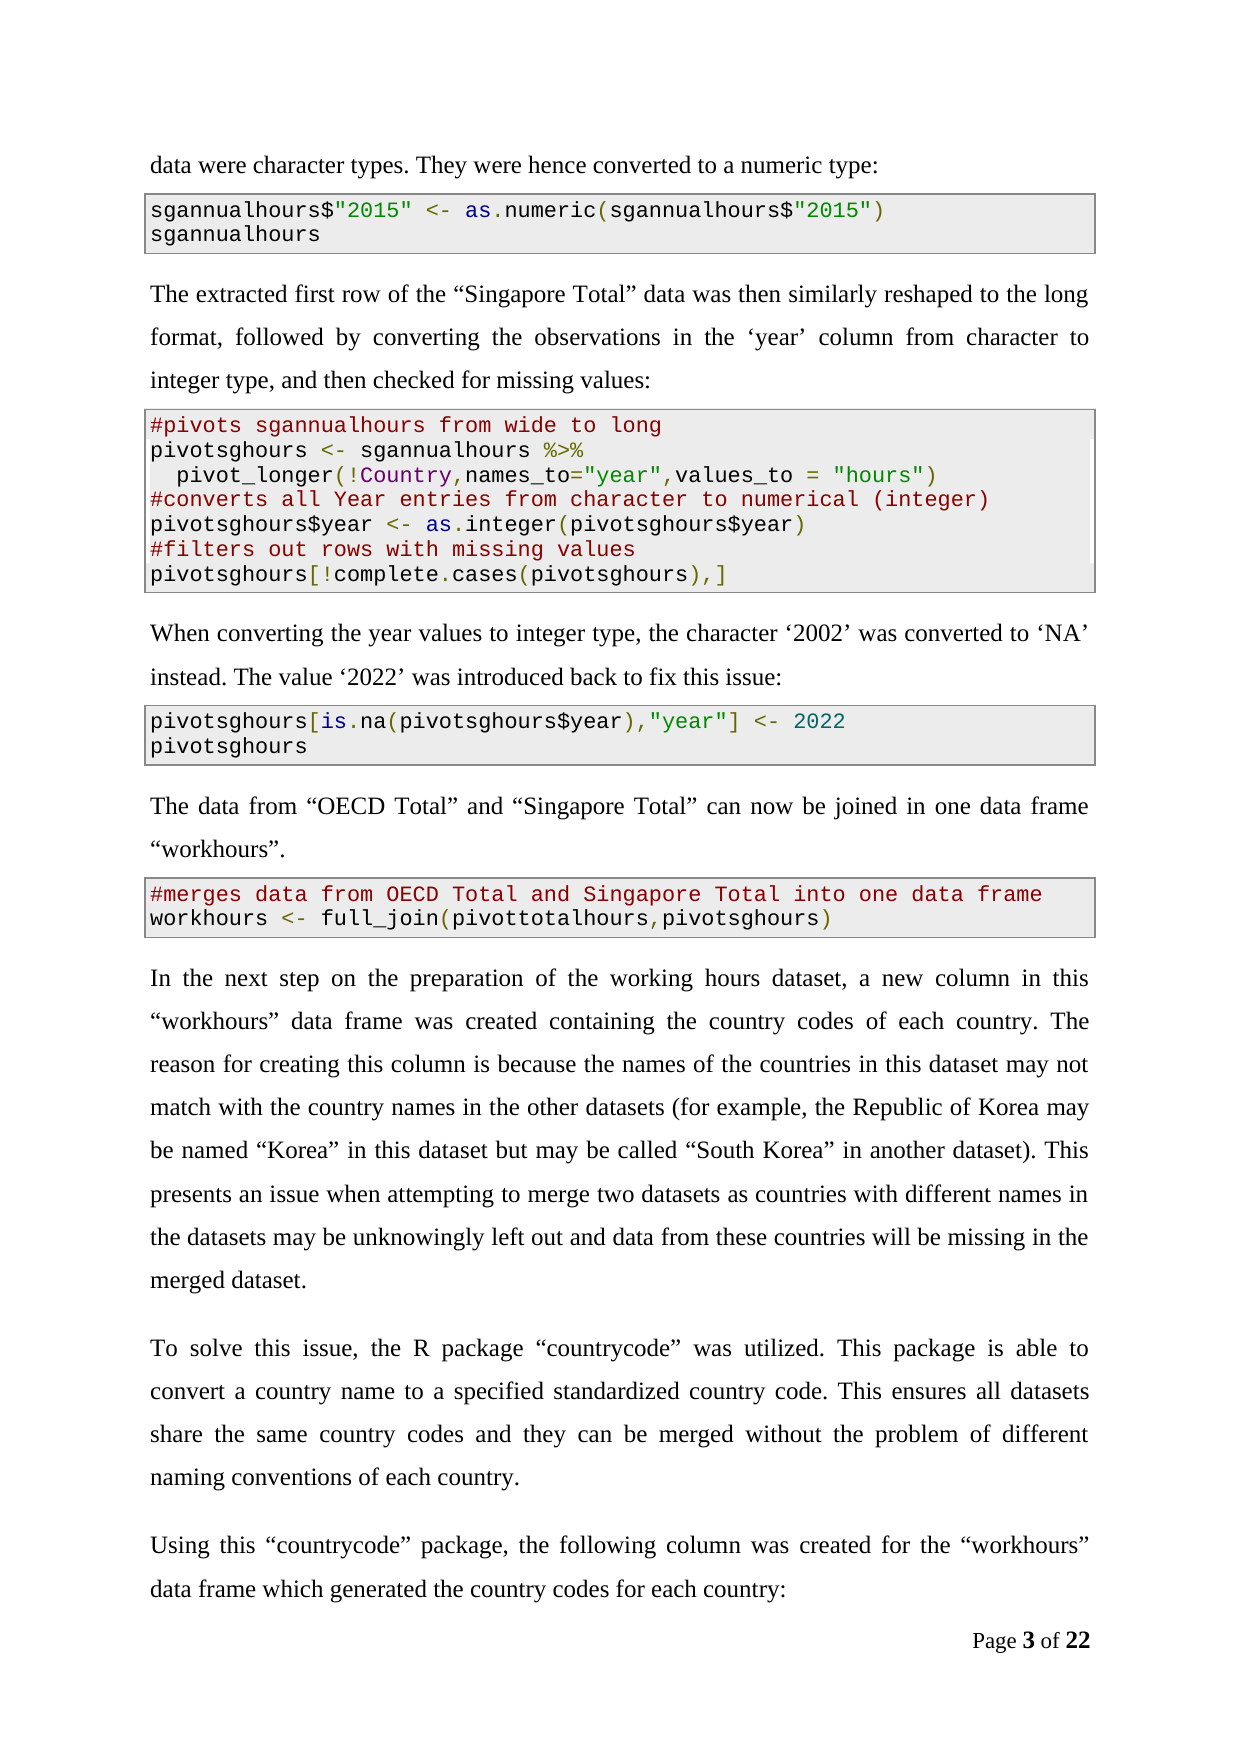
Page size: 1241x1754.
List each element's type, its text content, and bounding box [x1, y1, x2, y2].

text Using this “countrycode” package, the following column was created for the “workhours” data frame which generated the country codes for each country: [150, 1531, 1090, 1602]
text sgannualhours [146, 218, 1094, 253]
text workhours <- full_join(pivottotalhours,pivotsghours) [146, 902, 1094, 937]
text pivotsghours$year <- as.integer(pivotsghours$year) [150, 513, 1090, 538]
text When converting the year values to integer type, the character ‘2002’ was converted to ‘NA’ instead. The value ‘2022’ was introduced back to fix this issue: [150, 618, 1090, 690]
text In the next step on the preparation of the working hours dataset, a new column in this “workhours” data frame was created containing the country codes of each country. The reason for creating this column is because the names of the countries in this dataset may not match with the country names in the other datasets (for example, the Republic of Korea may be named “Korea” in this dataset but may be called “South Korea” in another dataset). This presents an issue when attempting to merge two datasets as countries with different names in the datasets may be unknowingly left out and data from these countries will be missing in the merged dataset. [150, 963, 1090, 1294]
text #merges data from OECD Total and Singapore Total into one data frame [146, 879, 1094, 902]
text sgannualhours$"2015" <- as.numeric(sgannualhours$"2015") [146, 195, 1094, 218]
text pivotsghours [146, 729, 1094, 764]
text #pivots sgannualhours from wide to long [146, 410, 1094, 439]
text The data from “OECD Total” and “Singapore Total” can now be joined in one data frame “workhours”. [150, 791, 1090, 863]
text #filters out rows with missing values [150, 538, 1090, 557]
text #converts all Year entries from character to numerical (integer) [150, 489, 1090, 513]
text To solve this issue, the R package “countrycode” was utilized. This package is able to convert a country name to a specified standardized country code. This ensures all datasets share the same country codes and they can be merged without the problem of different naming conventions of each country. [150, 1333, 1090, 1491]
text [150, 150, 1090, 179]
text pivotsghours[!complete.cases(pivotsghours),] [146, 557, 1094, 592]
text pivotsghours[is.na(pivotsghours$year),"year"] <- 2022 [146, 706, 1094, 729]
text The extracted first row of the “Singapore Total” data was then similarly reshaped to the long format, followed by converting the observations in the ‘year’ column from character to integer type, and then checked for missing values: [150, 279, 1090, 394]
text pivotsghours <- sgannualhours %>% [150, 439, 1090, 464]
text pivot_longer(!Country,names_to="year",values_to = "hours") [150, 464, 1090, 489]
